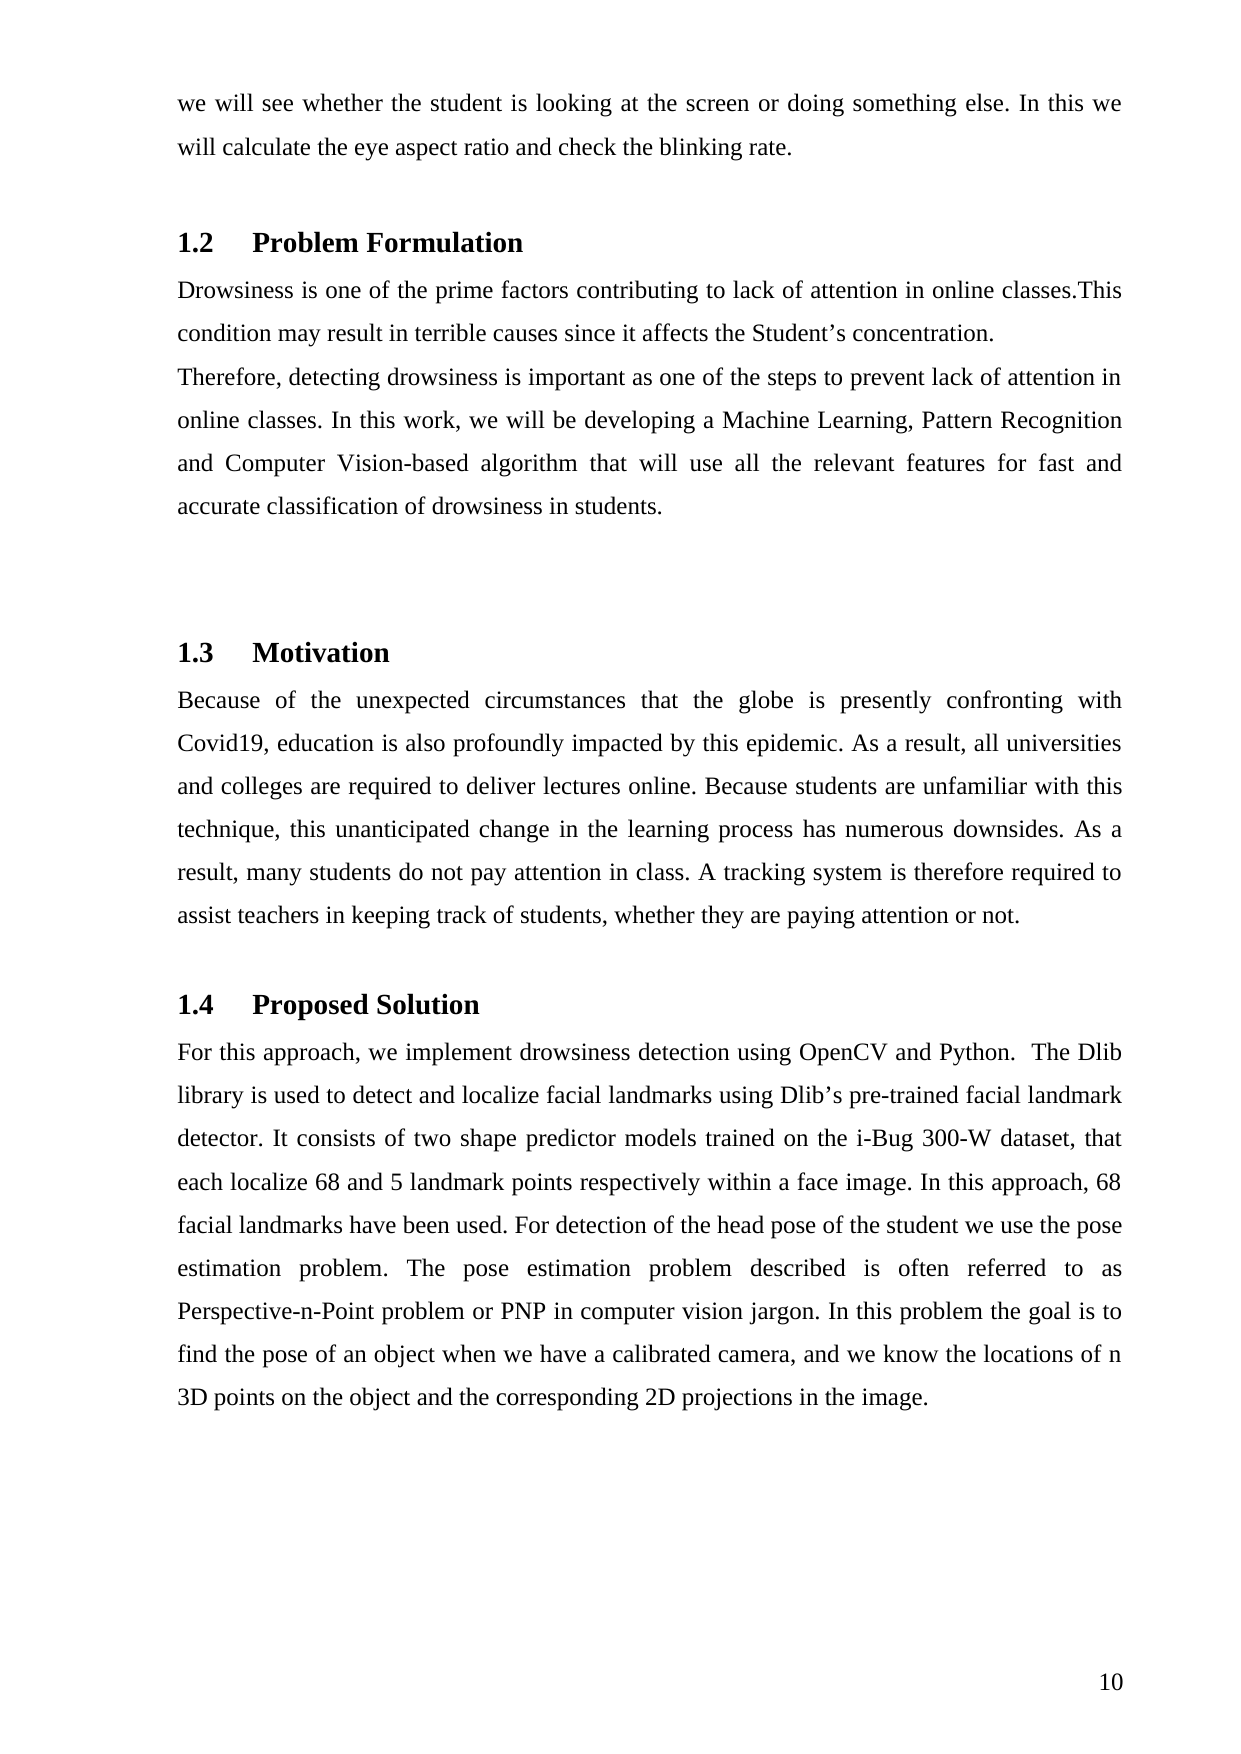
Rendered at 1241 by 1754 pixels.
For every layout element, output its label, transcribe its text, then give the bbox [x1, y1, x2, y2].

list Proposed Solution [177, 987, 1123, 1020]
text Therefore, detecting drowsiness is important as one of the steps to prevent lack of attention in online classes. In this work, we will be developing a Machine Learning, Pattern Recognition and Computer Vision-based algorithm that will use all the relevant features for fast and accurate classification of drowsiness in students. [177, 362, 1123, 520]
text Because of the unexpected circumstances that the globe is presently confronting with Covid19, education is also profoundly impacted by this epidemic. As a result, all universities and colleges are required to deliver lectures online. Because students are unfamiliar with this technique, this unanticipated change in the learning process has numerous downsides. As a result, many students do not pay attention in class. A tracking system is therefore required to assist teachers in keeping track of students, whether they are paying attention or not. [177, 685, 1123, 929]
text Drowsiness is one of the prime factors contributing to lack of attention in online classes.This condition may result in terrible causes since it affects the Student’s concentration. [177, 275, 1123, 347]
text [177, 88, 1123, 160]
text For this approach, we implement drowsiness detection using OpenCV and Python. The Dlib library is used to detect and localize facial landmarks using Dlib’s pre-trained facial landmark detector. It consists of two shape predictor models trained on the i-Bug 300-W dataset, that each localize 68 and 5 landmark points respectively within a face image. In this approach, 68 facial landmarks have been used. For detection of the head pose of the student we use the pose estimation problem. The pose estimation problem described is often referred to as Perspective-n-Point problem or PNP in computer vision jargon. In this problem the goal is to find the pose of an object when we have a calibrated camera, and we know the locations of n 3D points on the object and the corresponding 2D projections in the image. [177, 1037, 1123, 1411]
list Motivation [177, 635, 1123, 668]
list Problem Formulation [177, 225, 1123, 258]
